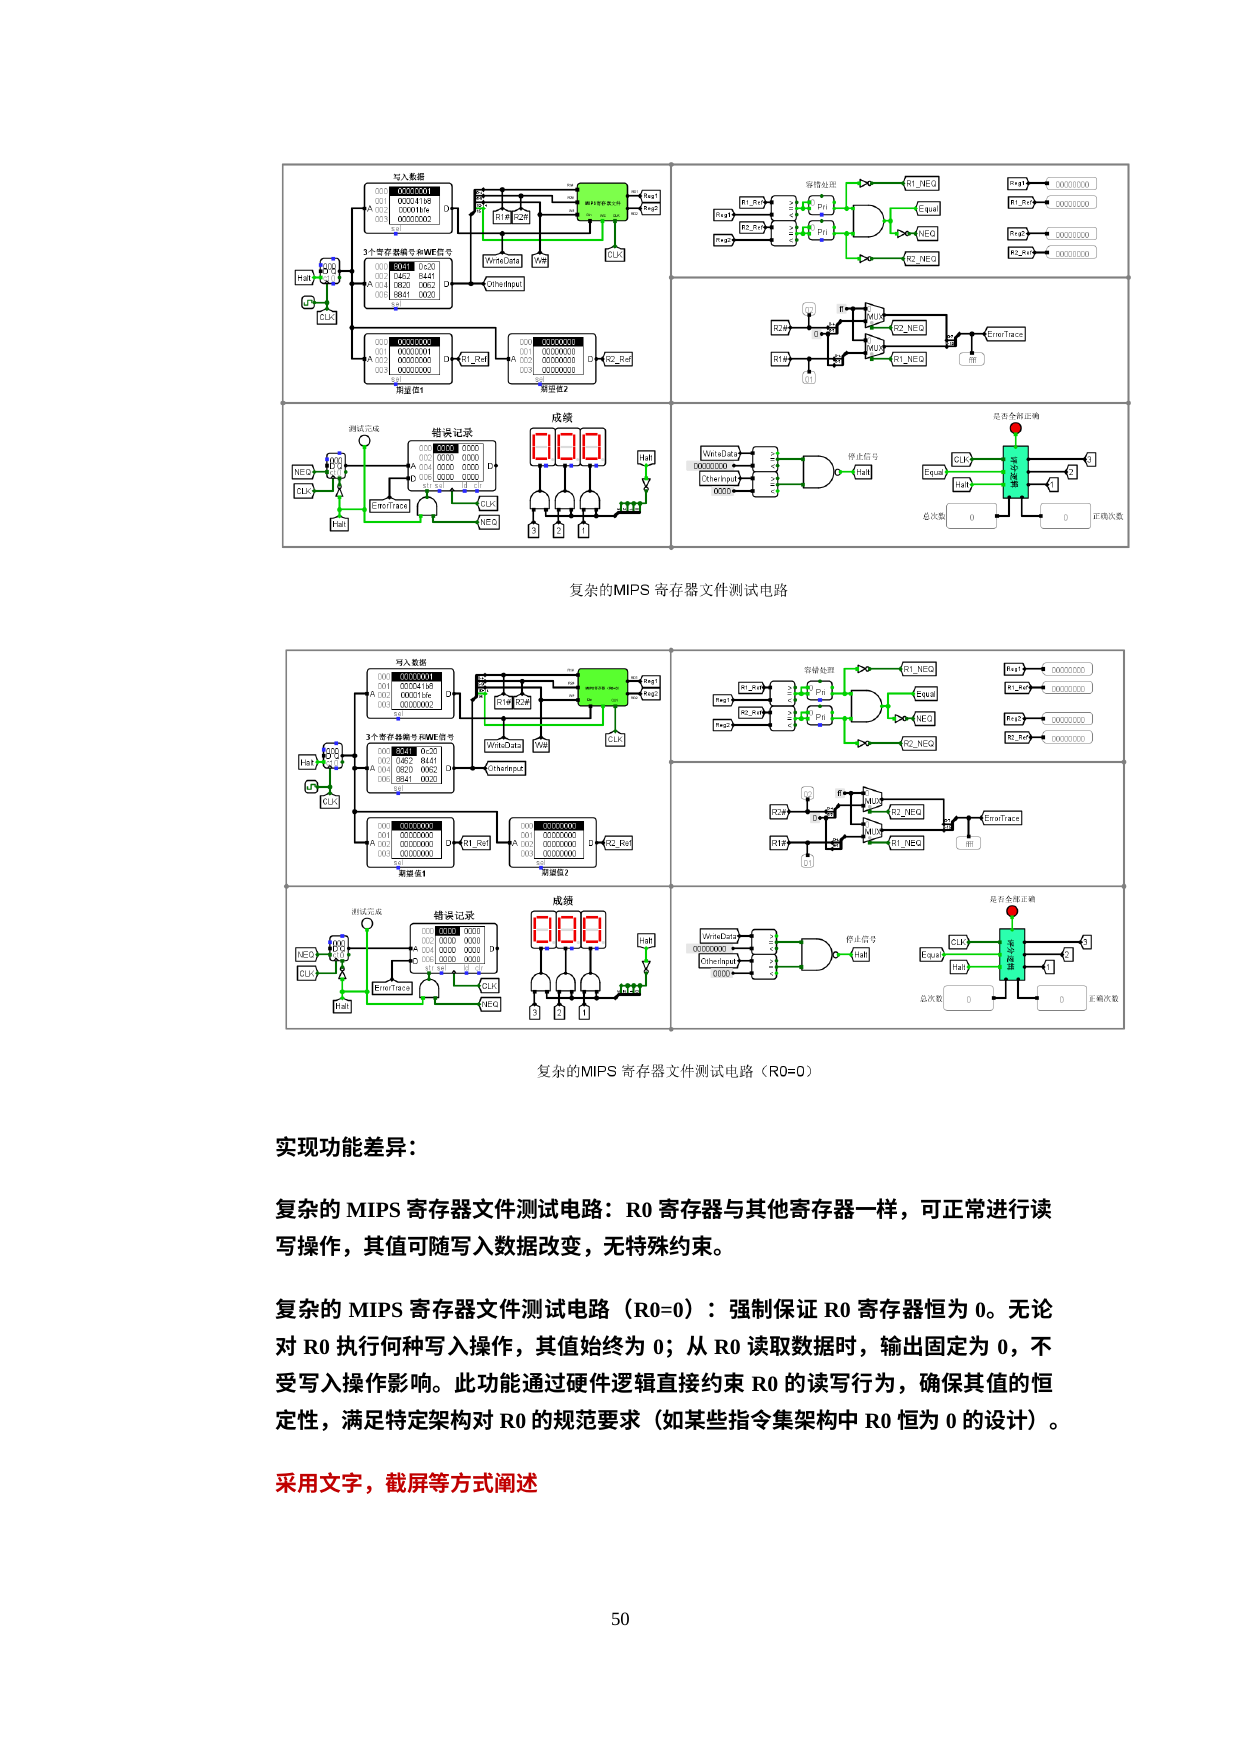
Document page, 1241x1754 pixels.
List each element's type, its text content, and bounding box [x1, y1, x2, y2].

text 采用文字，截屏等方式阐述 [276, 1465, 1053, 1498]
text 复杂的 MIPS 寄存器文件测试电路：R0 寄存器与其他寄存器一样，可正常进行读写操作，其值可随写入数据改变，无特殊约束。 [276, 1192, 1053, 1261]
text 复杂的 MIPS 寄存器文件测试电路（R0=0）：强制保证 R0 寄存器恒为 0。无论对 R0 执行何种写入操作，其值始终为 0；从 R0 读取数据时，输出固定为 0，不受写入操作影响。此功能通过硬件逻辑直接约束 R0 的读写行为，确保其值的恒定性，满足特定架构对 R0 的规范要求（如某些指令集架构中 R0 恒为 0 的设计）。 [276, 1291, 1053, 1436]
text 实现功能差异： [276, 1129, 1053, 1162]
picture [275, 645, 1141, 1085]
picture [275, 162, 1141, 602]
